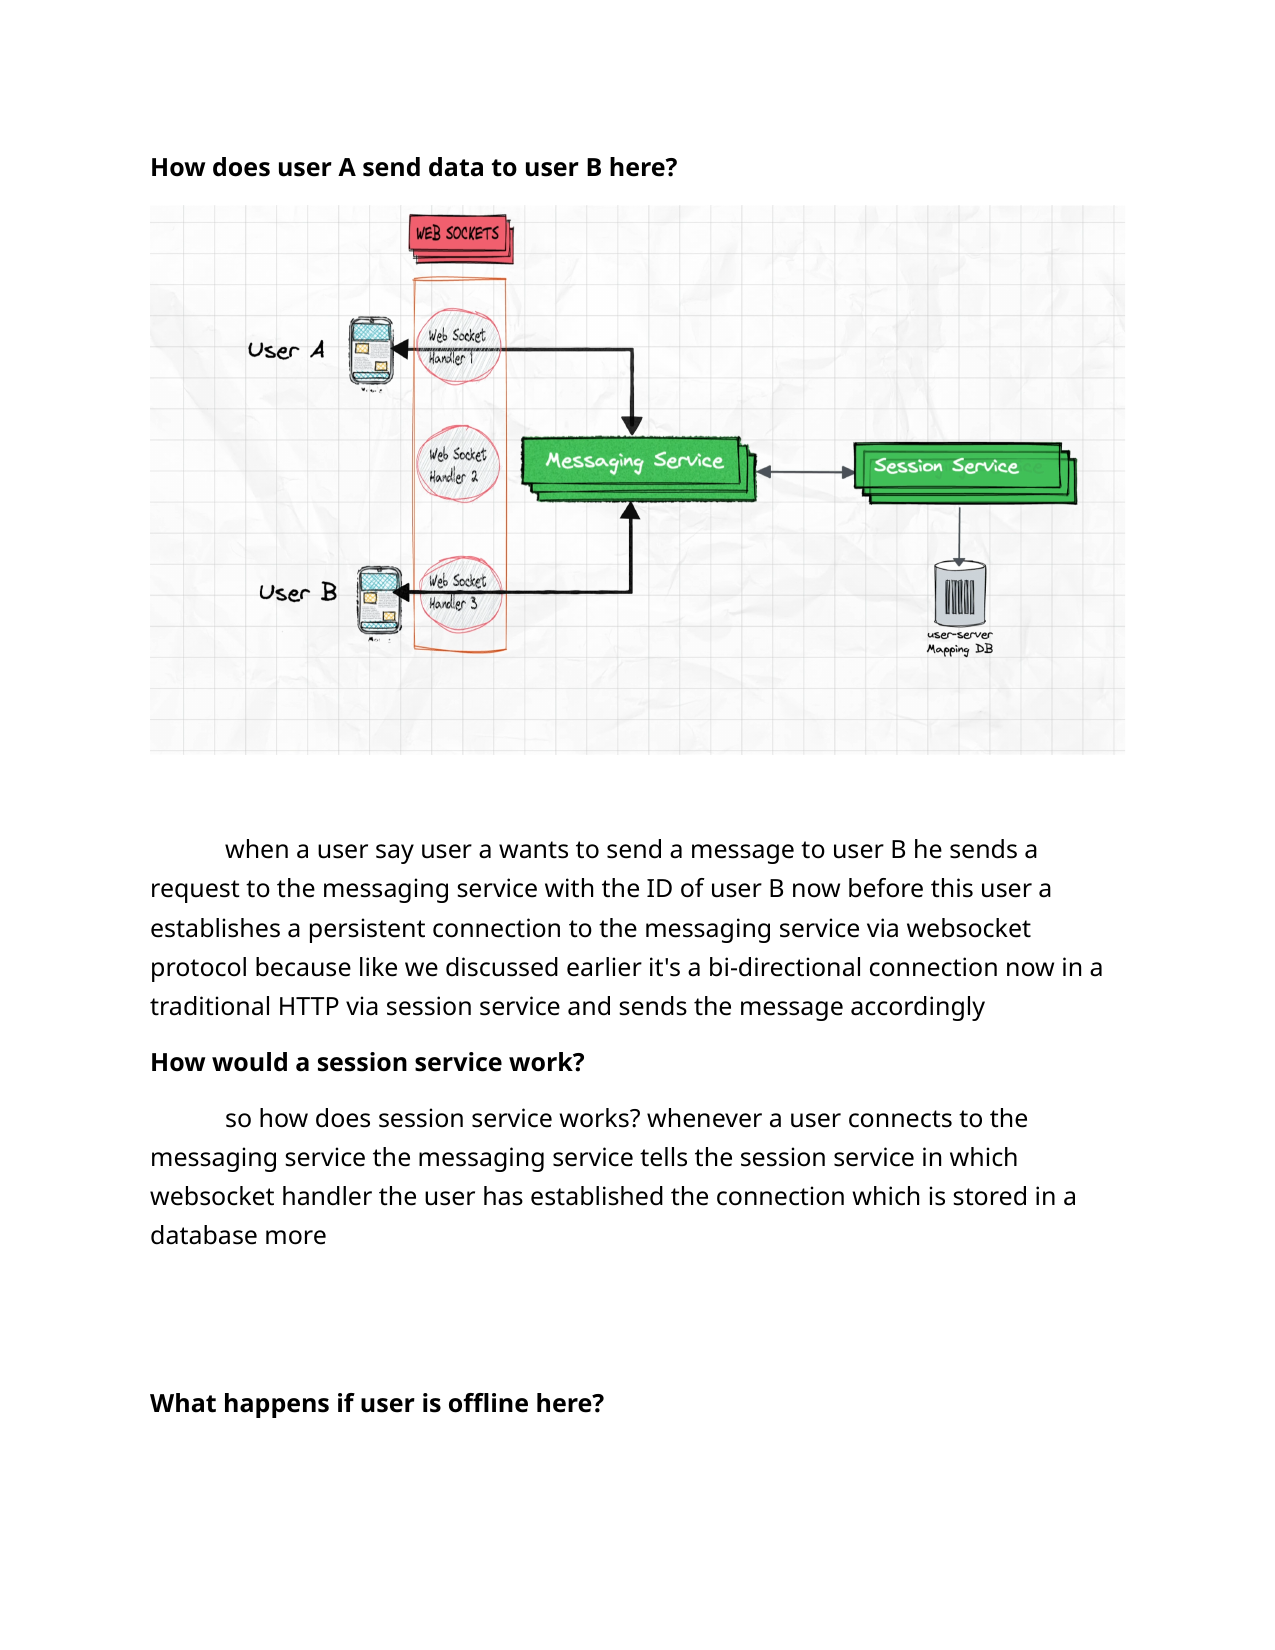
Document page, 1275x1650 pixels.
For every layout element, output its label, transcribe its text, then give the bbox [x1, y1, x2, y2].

text What happens if user is offline here? [150, 1385, 1125, 1419]
text so how does session service works? whenever a user connects to the messaging service the messaging service tells the session service in which websocket handler the user has established the connection which is stored in a database more [150, 1100, 1125, 1252]
text How would a session service work? [150, 1044, 1125, 1078]
text when a user say user a wants to send a message to user B he sends a request to the messaging service with the ID of user B now before this user a establishes a persistent connection to the messaging service via websocket protocol because like we discussed earlier it's a bi-directional connection now in a traditional HTTP via session service and sends the message accordingly [150, 832, 1125, 1023]
text How does user A send data to user B here? [150, 150, 1125, 184]
picture [150, 205, 1125, 755]
